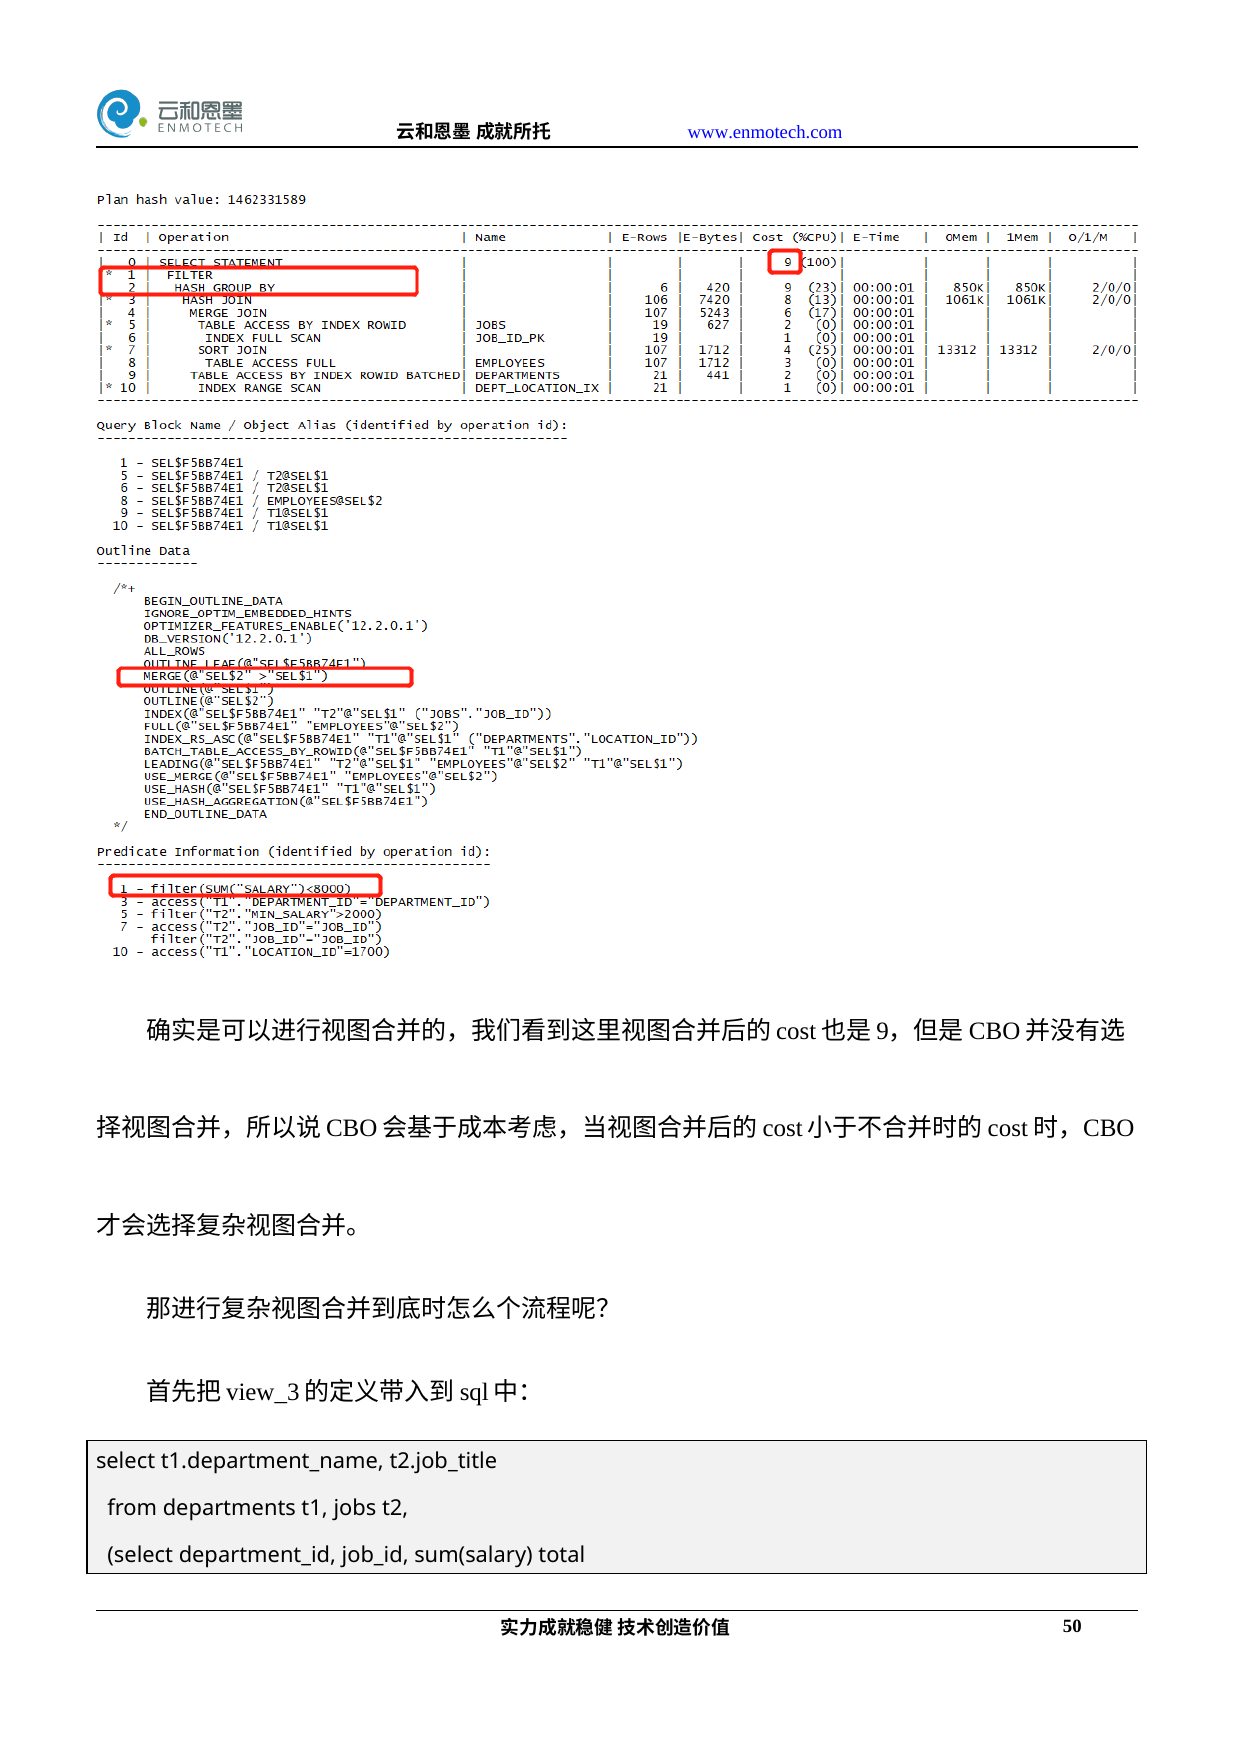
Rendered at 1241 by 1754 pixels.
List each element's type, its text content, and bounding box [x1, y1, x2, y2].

text 确实是可以进行视图合并的，我们看到这里视图合并后的cost也是9，但是CBO并没有选择视图合并，所以说CBO会基于成本考虑，当视图合并后的cost小于不合并时的cost时，CBO才会选择复杂视图合并。 [96, 996, 1138, 1256]
text 首先把view_3的定义带入到sql中： [96, 1357, 1138, 1422]
text from departments t1, jobs t2, [88, 1488, 1146, 1523]
picture [95, 185, 1139, 966]
text 那进行复杂视图合并到底时怎么个流程呢？ [96, 1274, 1138, 1339]
text (select department_id, job_id, sum(salary) total [88, 1535, 1146, 1573]
text select t1.department_name, t2.job_title [88, 1441, 1146, 1476]
picture [95, 88, 245, 139]
